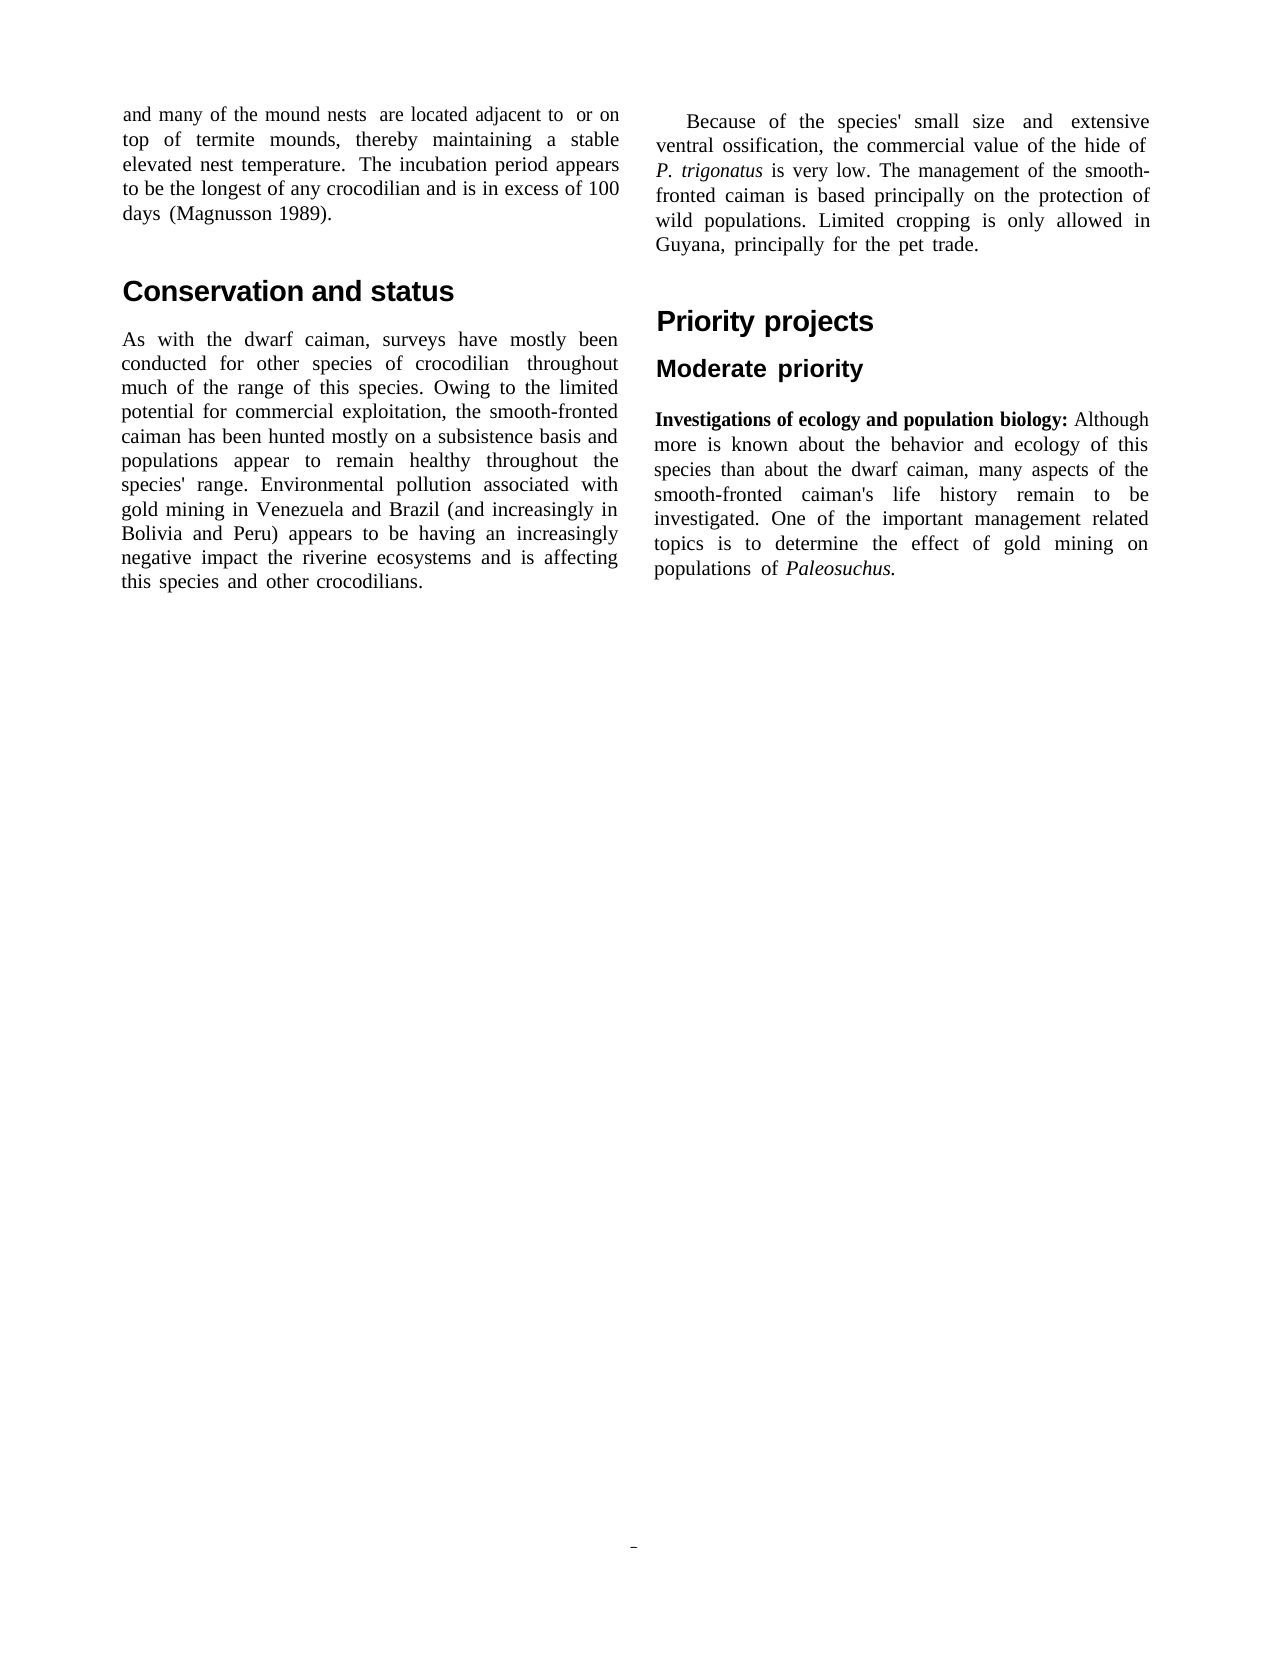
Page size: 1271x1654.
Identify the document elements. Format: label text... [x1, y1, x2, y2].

text P. trigonatus is very low. The management of the smooth- fronted caiman is based principally on the protection of wild populations. Limited cropping is only allowed in Guyana, principally for the pet trade. [655, 158, 1150, 256]
subtitle Moderate priority [656, 354, 1177, 383]
text and many of the mound nests are located adjacent to or on top of termite mounds, thereby maintaining a stable elevated nest temperature. The incubation period appears to be the longest of any crocodilian and is in excess of 100 days (Magnusson 1989). [122, 102, 620, 225]
text Because of the species' small size and extensive ventral ossification, the commercial value of the hide of [656, 109, 1150, 157]
subtitle Conservation and status [122, 274, 620, 307]
subtitle Priority projects [656, 304, 1177, 337]
text As with the dwarf caiman, surveys have mostly been conducted for other species of crocodilian throughout much of the range of this species. Owing to the limited potential for commercial exploitation, the smooth-fronted caiman has been hunted mostly on a subsistence basis and populations appear to remain healthy throughout the species' range. Environmental pollution associated with gold mining in Venezuela and Brazil (and increasingly in Bolivia and Peru) appears to be having an increasingly negative impact the riverine ecosystems and is affecting this species and other crocodilians. [121, 327, 618, 593]
text Investigations of ecology and population biology: Although more is known about the behavior and ecology of this species than about the dwarf caiman, many aspects of the smooth-fronted caiman's life history remain to be investigated. One of the important management related topics is to determine the effect of gold mining on populations of Paleosuchus. [654, 407, 1149, 579]
